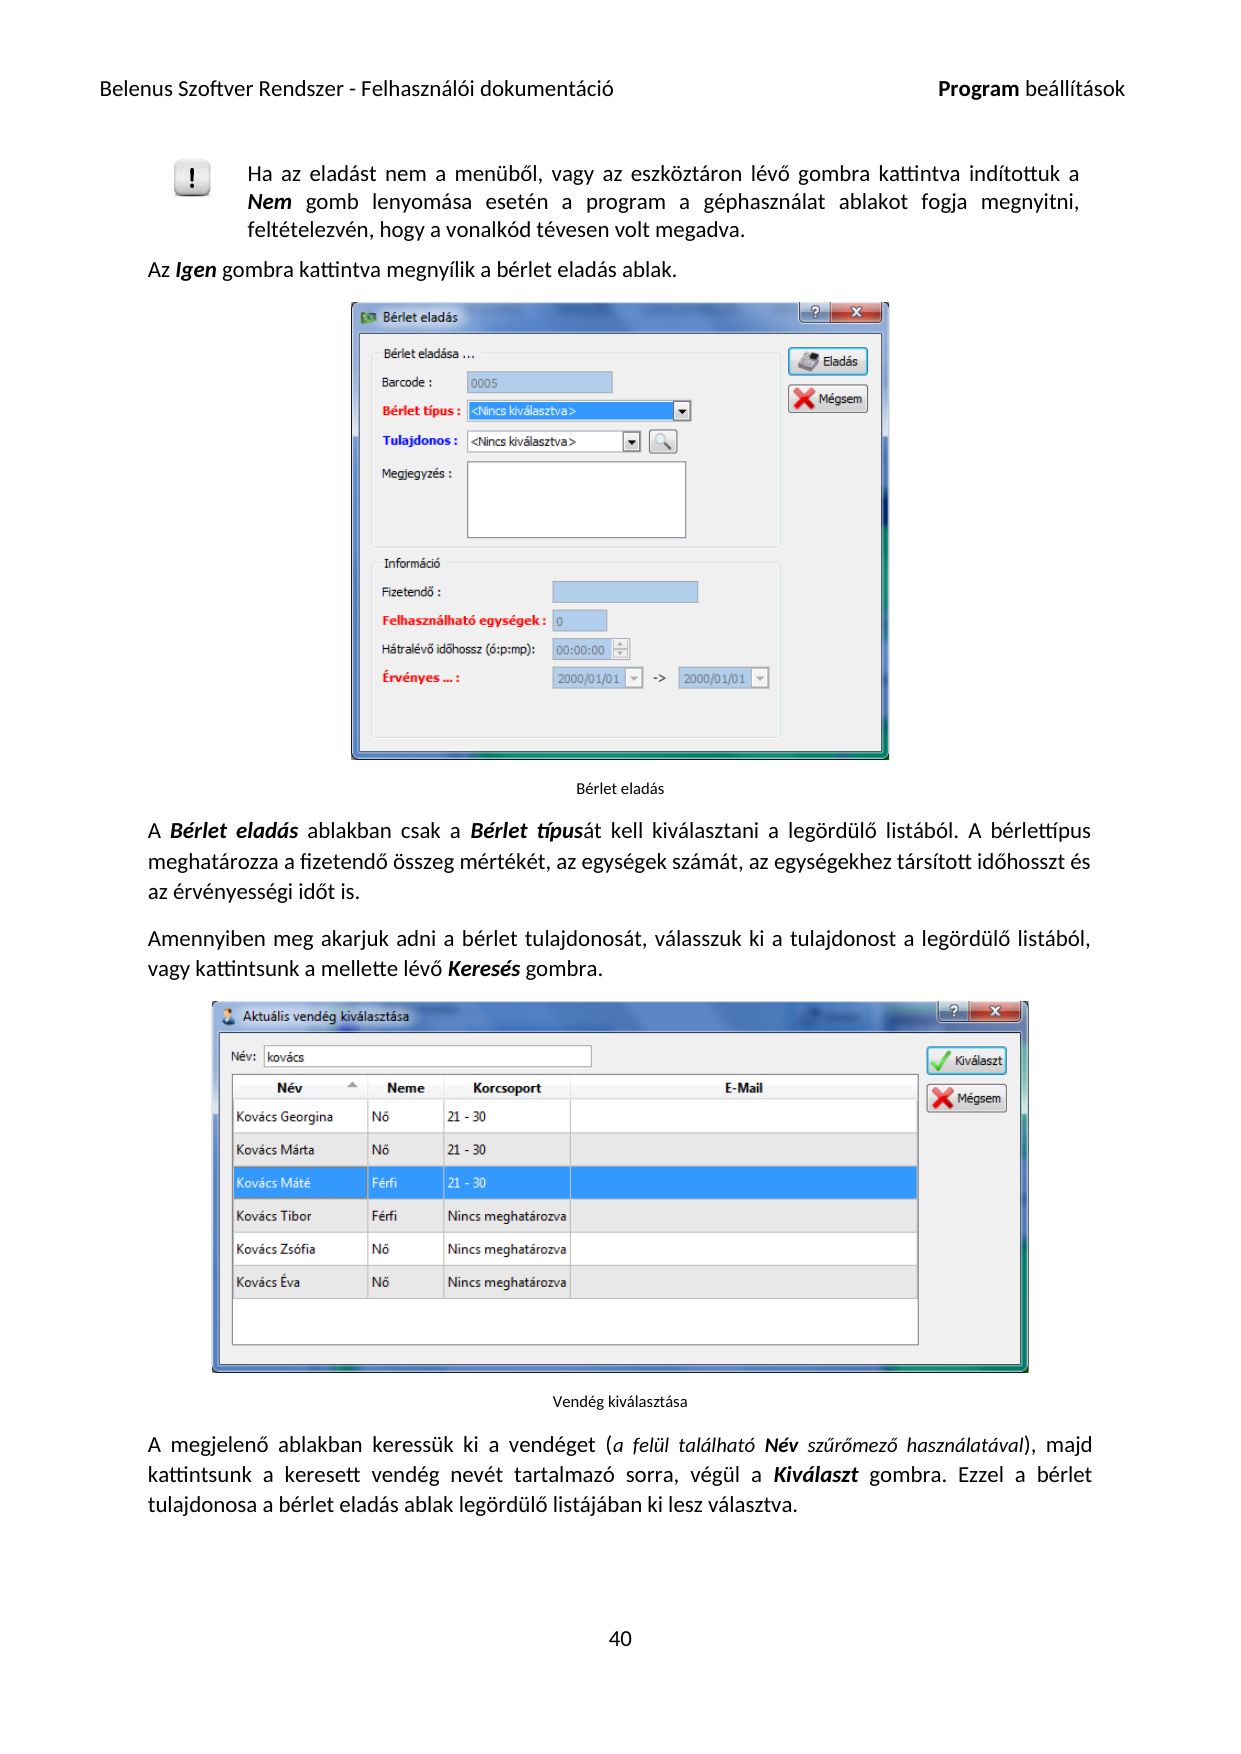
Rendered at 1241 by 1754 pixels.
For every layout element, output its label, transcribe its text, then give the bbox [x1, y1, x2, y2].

text Az Igen gombra kattintva megnyílik a bérlet eladás ablak. [148, 255, 1093, 283]
text Vendég kiválasztása [148, 1391, 1093, 1412]
picture [211, 1001, 1029, 1373]
text Amennyiben meg akarjuk adni a bérlet tulajdonosát, válasszuk ki a tulajdonost a legördülő listából, vagy kattintsunk a mellette lévő Keresés gombra. [148, 924, 1093, 982]
table_header [148, 148, 236, 255]
text Bérlet eladás [148, 778, 1093, 798]
text A Bérlet eladás ablakban csak a Bérlet típusát kell kiválasztani a legördülő listából. A bérlettípus meghatározza a fizetendő összeg mértékét, az egységek számát, az egységekhez társított időhosszt és az érvényességi időt is. [148, 817, 1093, 905]
table_header Ha az eladást nem a menüből, vagy az eszköztáron lévő gombra kattintva indítottuk a Nem gomb lenyomása esetén a program a géphasználat ablakot fogja megnyitni, feltételezvén, hogy a vonalkód tévesen volt megadva. [236, 148, 1092, 255]
text A megjelenő ablakban keressük ki a vendéget (a felül található Név szűrőmező használatával), majd kattintsunk a keresett vendég nevét tartalmazó sorra, végül a Kiválaszt gombra. Ezzel a bérlet tulajdonosa a bérlet eladás ablak legördülő listájában ki lesz választva. [148, 1430, 1093, 1518]
picture [351, 302, 890, 760]
picture [173, 159, 211, 197]
